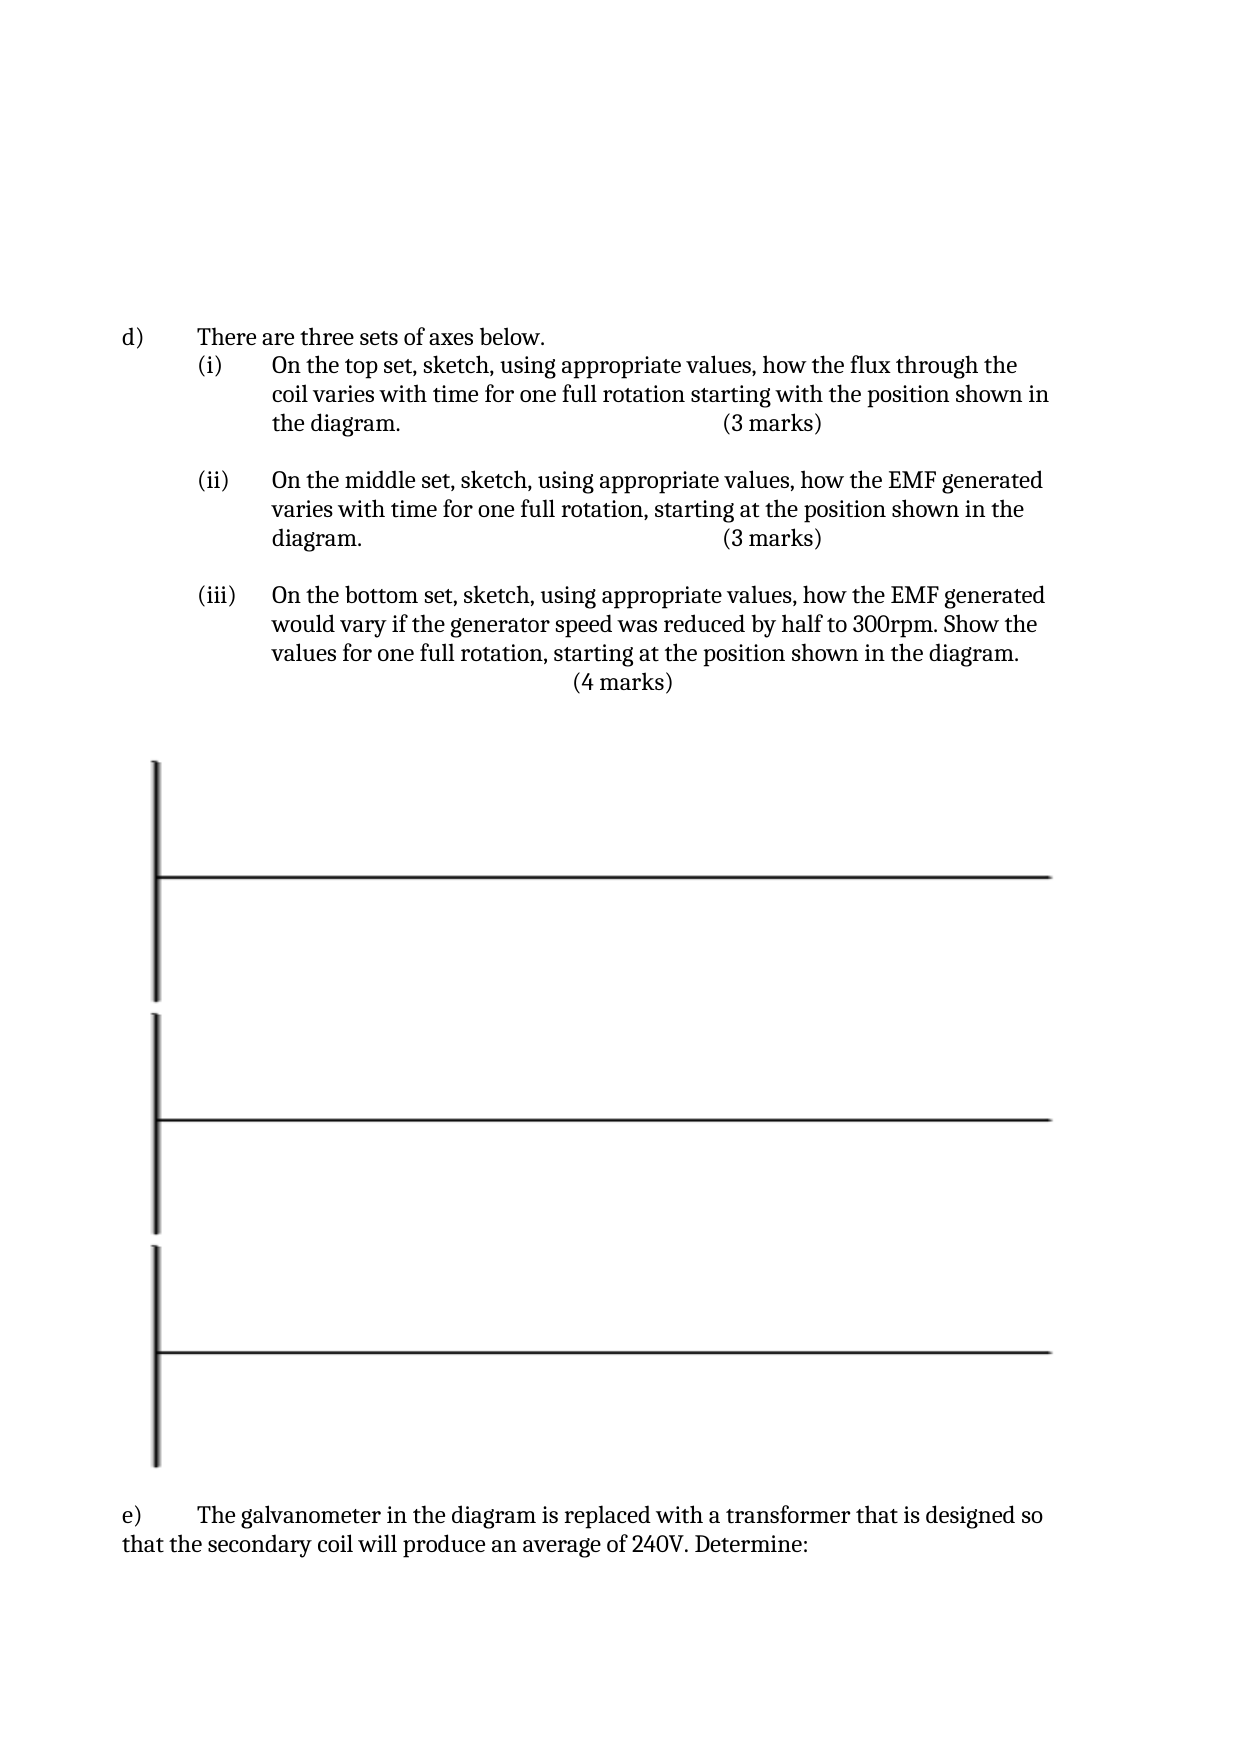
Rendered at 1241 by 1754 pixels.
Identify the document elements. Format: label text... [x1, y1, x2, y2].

picture [121, 753, 1116, 1472]
text (iii) On the bottom set, sketch, using appropriate values, how the EMF generated would vary if the generator speed was reduced by half to 300rpm. Show the values for one full rotation, starting at the position shown in the diagram. (4 marks) [197, 581, 1053, 696]
text d) There are three sets of axes below. [122, 322, 1053, 351]
text (i) On the top set, sketch, using appropriate values, how the flux through the coil varies with time for one full rotation starting with the position shown in the diagram. (3 marks) [197, 351, 1053, 437]
text e) The galvanometer in the diagram is replaced with a transformer that is designed so that the secondary coil will produce an average of 240V. Determine: [122, 1501, 1053, 1558]
text (ii) On the middle set, sketch, using appropriate values, how the EMF generated varies with time for one full rotation, starting at the position shown in the diagram. (3 marks) [197, 466, 1053, 552]
